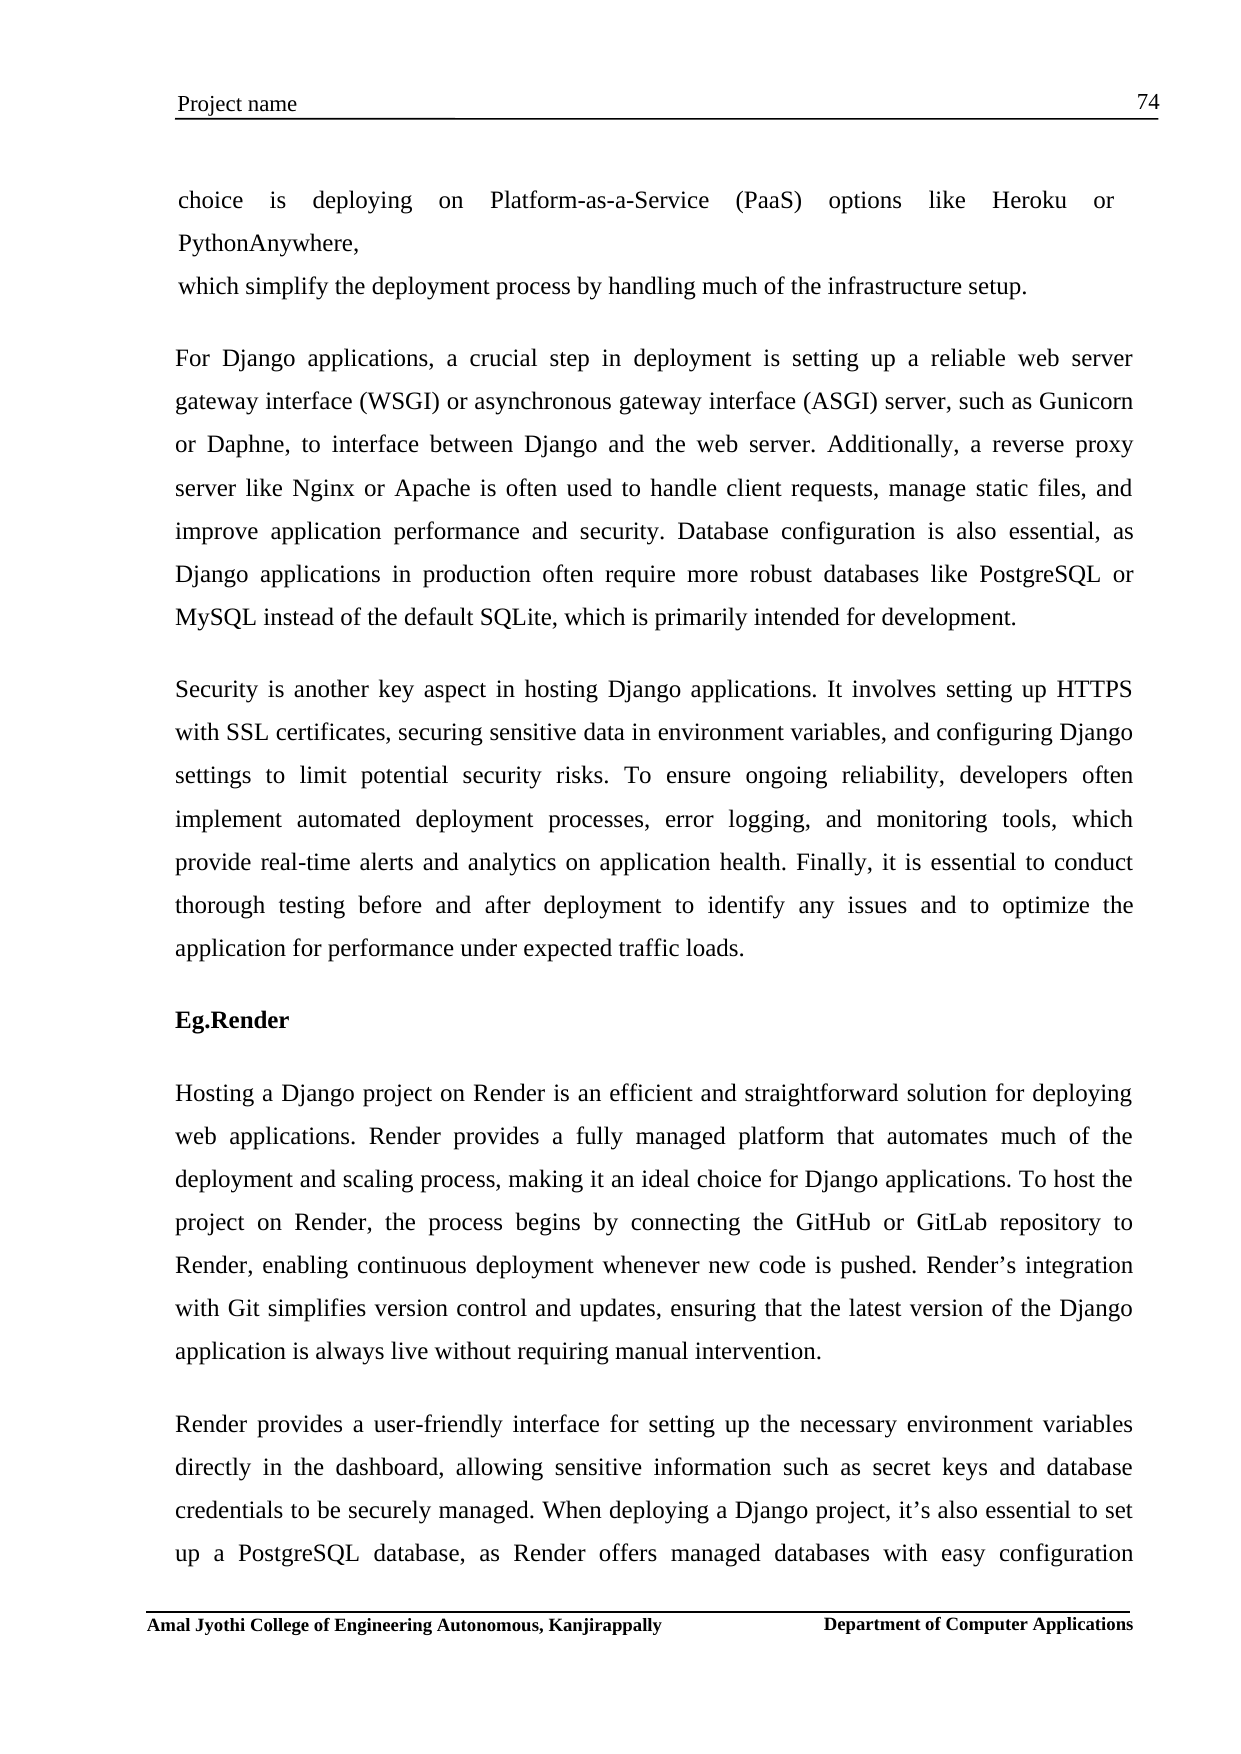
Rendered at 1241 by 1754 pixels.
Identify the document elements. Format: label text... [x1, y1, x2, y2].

text which simplify the deployment process by handling much of the infrastructure setup. [178, 271, 1115, 300]
text Eg.Render [175, 1005, 1115, 1034]
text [175, 1409, 1134, 1567]
text Hosting a Django project on Render is an efficient and straightforward solution for deploying web applications. Render provides a fully managed platform that automates much of the deployment and scaling process, making it an ideal choice for Django applications. To host the project on Render, the process begins by connecting the GitHub or GitLab repository to Render, enabling continuous deployment whenever new code is pushed. Render’s integration with Git simplifies version control and updates, ensuring that the latest version of the Django application is always live without requiring manual intervention. [175, 1078, 1134, 1365]
text For Django applications, a crucial step in deployment is setting up a reliable web server gateway interface (WSGI) or asynchronous gateway interface (ASGI) server, such as Gunicorn or Daphne, to interface between Django and the web server. Additionally, a reverse proxy server like Nginx or Apache is often used to handle client requests, manage static files, and improve application performance and security. Database configuration is also essential, as Django applications in production often require more robust databases like PostgreSQL or MySQL instead of the default SQLite, which is primarily intended for development. [175, 343, 1134, 631]
text choice is deploying on Platform-as-a-Service (PaaS) options like Heroku or PythonAnywhere, [178, 185, 1115, 257]
text Security is another key aspect in hosting Django applications. It involves setting up HTTPS with SSL certificates, securing sensitive data in environment variables, and configuring Django settings to limit potential security risks. To ensure ongoing reliability, developers often implement automated deployment processes, error logging, and monitoring tools, which provide real-time alerts and analytics on application health. Finally, it is essential to conduct thorough testing before and after deployment to identify any issues and to optimize the application for performance under expected traffic loads. [175, 674, 1134, 962]
